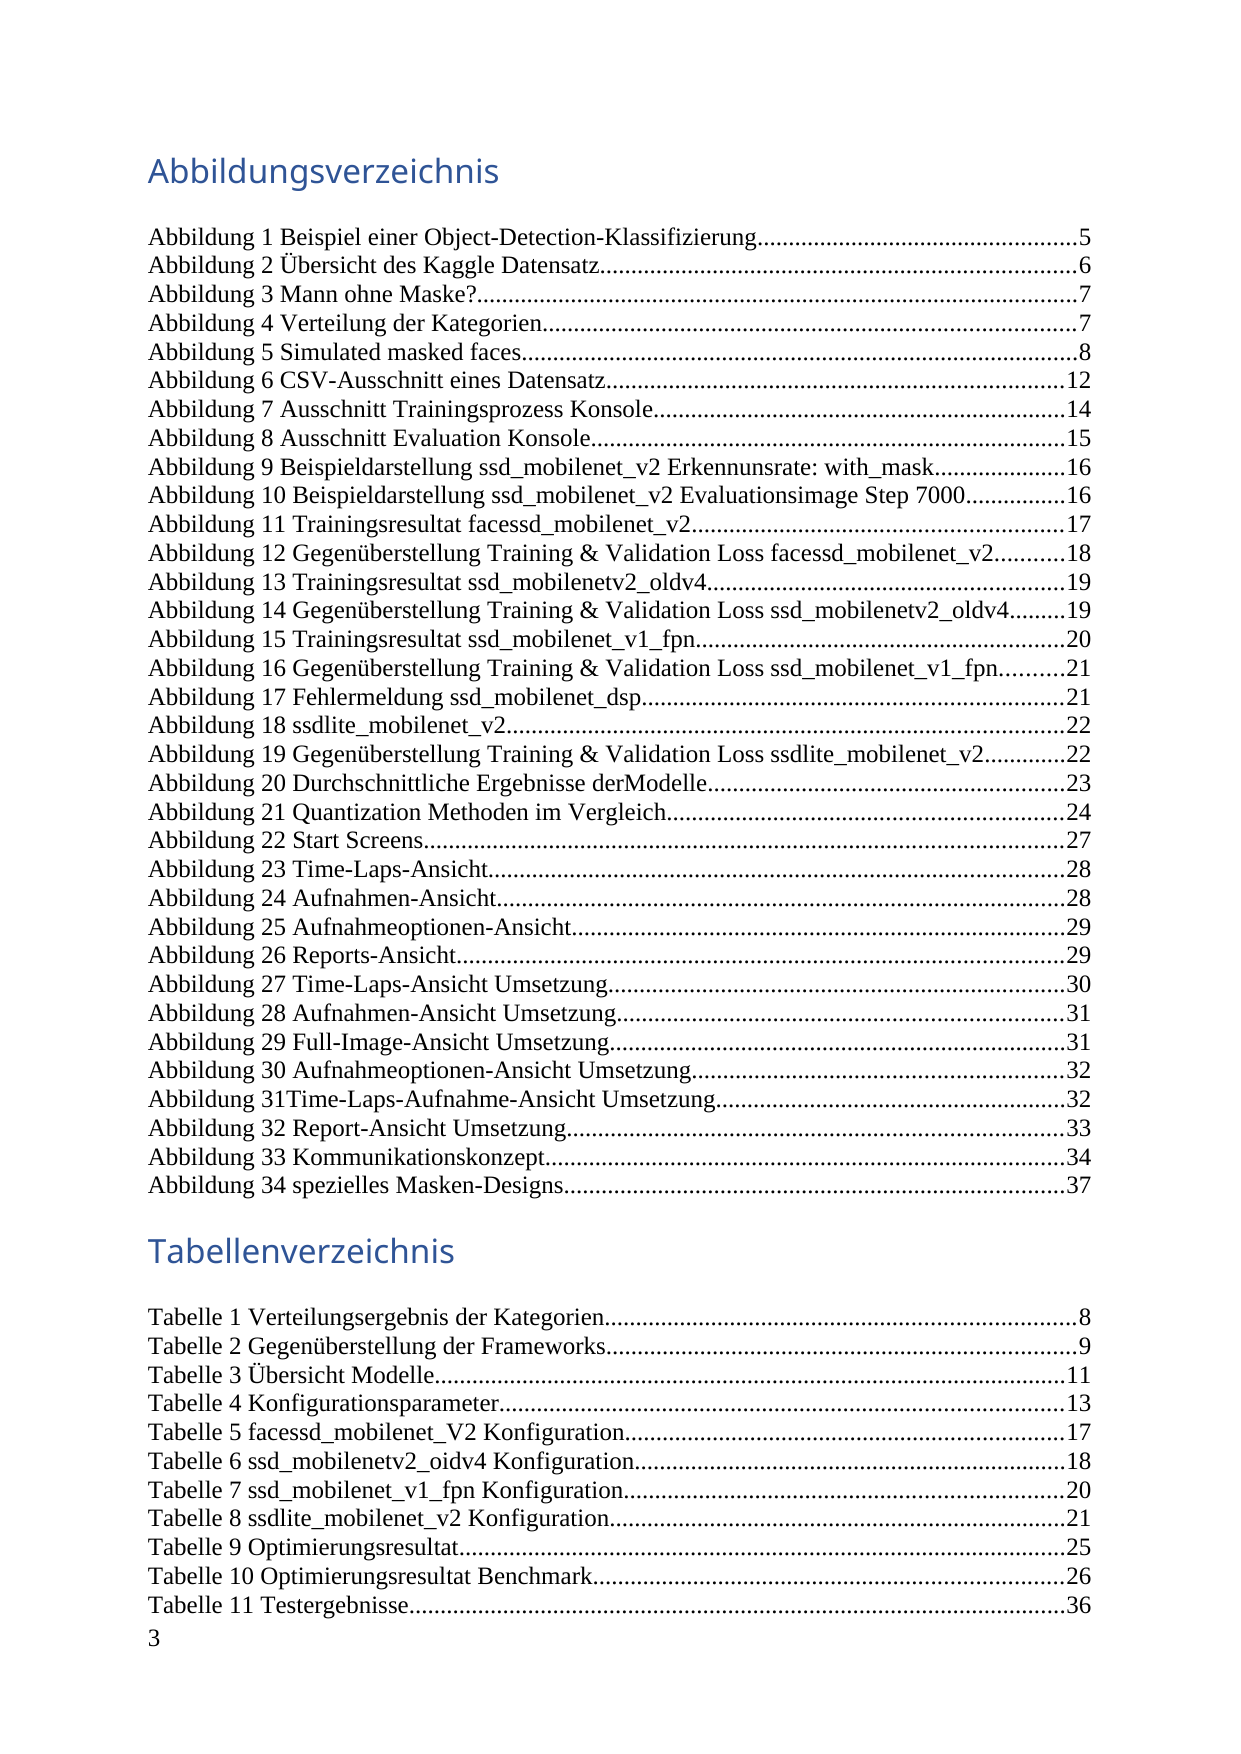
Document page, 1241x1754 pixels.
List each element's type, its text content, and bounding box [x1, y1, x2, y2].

text Tabelle 11 Testergebnisse 36 [148, 1590, 1093, 1618]
text Abbildung 24 Aufnahmen-Ansicht 28 [148, 883, 1093, 912]
text Abbildung 20 Durchschnittliche Ergebnisse derModelle 23 [148, 768, 1093, 797]
text Abbildung 15 Trainingsresultat ssd_mobilenet_v1_fpn 20 [148, 624, 1093, 653]
text Abbildung 6 CSV-Ausschnitt eines Datensatz 12 [148, 366, 1093, 394]
text Abbildung 34 spezielles Masken-Designs 37 [148, 1171, 1093, 1199]
text Abbildung 28 Aufnahmen-Ansicht Umsetzung 31 [148, 998, 1093, 1027]
text Abbildung 25 Aufnahmeoptionen-Ansicht 29 [148, 912, 1093, 941]
text Abbildung 13 Trainingsresultat ssd_mobilenetv2_oldv4 19 [148, 567, 1093, 596]
text Abbildung 32 Report-Ansicht Umsetzung 33 [148, 1113, 1093, 1142]
text Abbildung 12 Gegenüberstellung Training & Validation Loss facessd_mobilenet_v2 18 [148, 538, 1093, 567]
text Abbildung 3 Mann ohne Maske? 7 [148, 279, 1093, 308]
text Abbildung 18 ssdlite_mobilenet_v2 22 [148, 711, 1093, 739]
text Abbildung 14 Gegenüberstellung Training & Validation Loss ssd_mobilenetv2_oldv4 19 [148, 596, 1093, 624]
text Abbildung 9 Beispieldarstellung ssd_mobilenet_v2 Erkennunsrate: with_mask 16 [148, 452, 1093, 481]
text Tabellenverzeichnis [148, 1228, 1093, 1273]
text Abbildung 10 Beispieldarstellung ssd_mobilenet_v2 Evaluationsimage Step 7000 16 [148, 481, 1093, 509]
text Abbildung 22 Start Screens 27 [148, 826, 1093, 854]
text Abbildung 5 Simulated masked faces 8 [148, 337, 1093, 366]
text Tabelle 5 facessd_mobilenet_V2 Konfiguration 17 [148, 1417, 1093, 1446]
text Abbildung 23 Time-Laps-Ansicht 28 [148, 854, 1093, 883]
text Abbildung 26 Reports-Ansicht 29 [148, 941, 1093, 969]
text Abbildung 29 Full-Image-Ansicht Umsetzung 31 [148, 1027, 1093, 1056]
text Tabelle 8 ssdlite_mobilenet_v2 Konfiguration 21 [148, 1503, 1093, 1532]
text Tabelle 6 ssd_mobilenetv2_oidv4 Konfiguration 18 [148, 1446, 1093, 1475]
text Abbildung 1 Beispiel einer Object-Detection-Klassifizierung 5 [148, 222, 1093, 251]
text Tabelle 2 Gegenüberstellung der Frameworks 9 [148, 1331, 1093, 1360]
text Tabelle 4 Konfigurationsparameter 13 [148, 1388, 1093, 1417]
text Tabelle 9 Optimierungsresultat 25 [148, 1532, 1093, 1561]
text Abbildung 33 Kommunikationskonzept 34 [148, 1142, 1093, 1171]
text Tabelle 10 Optimierungsresultat Benchmark 26 [148, 1561, 1093, 1590]
text Abbildung 11 Trainingsresultat facessd_mobilenet_v2 17 [148, 509, 1093, 538]
text Abbildung 21 Quantization Methoden im Vergleich 24 [148, 797, 1093, 826]
text Abbildung 27 Time-Laps-Ansicht Umsetzung 30 [148, 969, 1093, 998]
text Abbildung 31Time-Laps-Aufnahme-Ansicht Umsetzung 32 [148, 1084, 1093, 1113]
text Abbildung 16 Gegenüberstellung Training & Validation Loss ssd_mobilenet_v1_fpn 21 [148, 653, 1093, 682]
text Tabelle 1 Verteilungsergebnis der Kategorien 8 [148, 1302, 1093, 1331]
text Abbildung 7 Ausschnitt Trainingsprozess Konsole 14 [148, 394, 1093, 423]
text Abbildung 8 Ausschnitt Evaluation Konsole 15 [148, 423, 1093, 452]
text Abbildung 17 Fehlermeldung ssd_mobilenet_dsp 21 [148, 682, 1093, 711]
text Abbildungsverzeichnis [148, 148, 1093, 193]
text Tabelle 7 ssd_mobilenet_v1_fpn Konfiguration 20 [148, 1475, 1093, 1503]
text Abbildung 19 Gegenüberstellung Training & Validation Loss ssdlite_mobilenet_v2 22 [148, 739, 1093, 768]
text Abbildung 30 Aufnahmeoptionen-Ansicht Umsetzung 32 [148, 1056, 1093, 1084]
text Abbildung 2 Übersicht des Kaggle Datensatz 6 [148, 251, 1093, 279]
text Abbildung 4 Verteilung der Kategorien 7 [148, 308, 1093, 337]
text Tabelle 3 Übersicht Modelle 11 [148, 1360, 1093, 1388]
